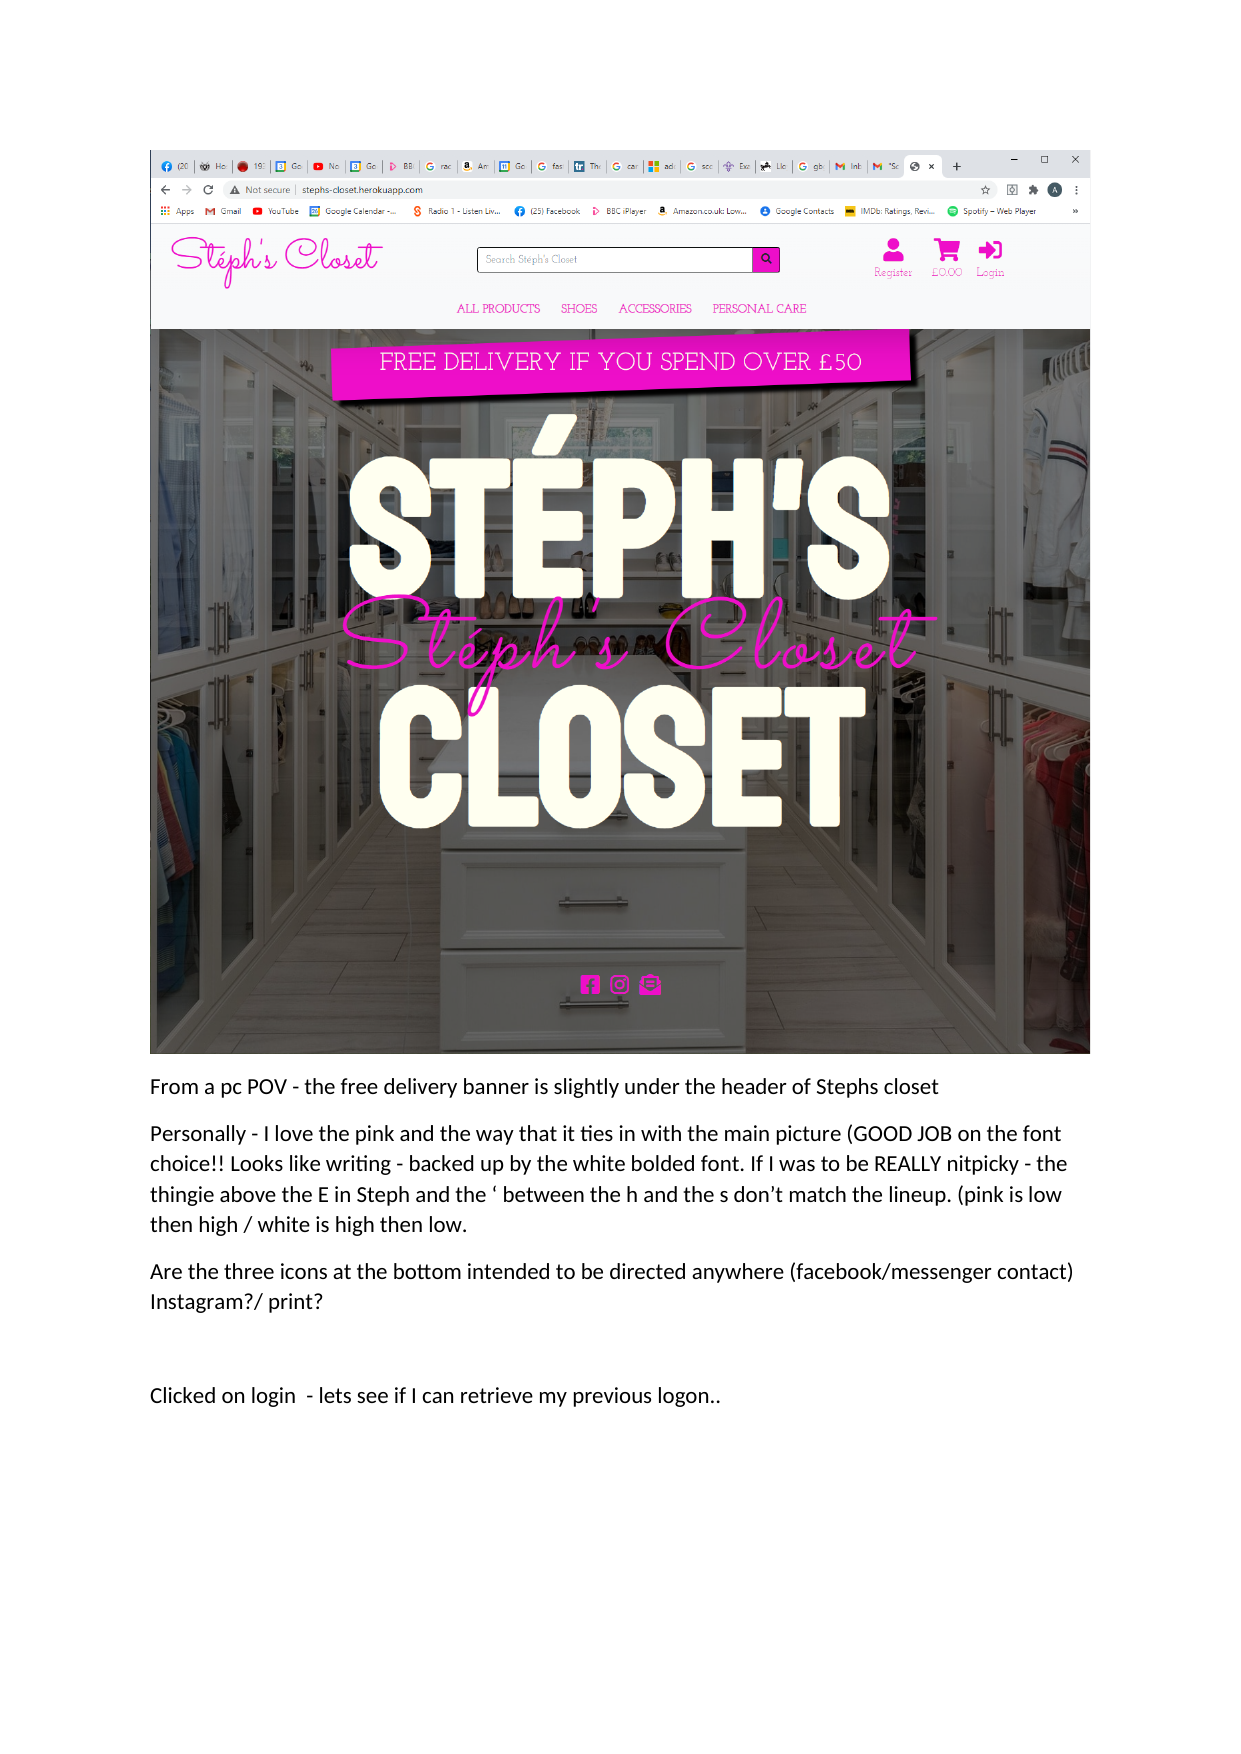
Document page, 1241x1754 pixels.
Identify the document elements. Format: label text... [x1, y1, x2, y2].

text Clicked on login - lets see if I can retrieve my previous logon.. [150, 1381, 1090, 1409]
picture [150, 150, 1091, 1054]
text Are the three icons at the bottom intended to be directed anywhere (facebook/messenger contact) Instagram?/ print? [150, 1257, 1090, 1315]
text Personally - I love the pink and the way that it ties in with the main picture (GOOD JOB on the font choice!! Looks like writing - backed up by the white bolded font. If I was to be REALLY nitpicky - the thingie above the E in Steph and the ‘ between the h and the s don’t match the lineup. (pink is low then high / white is high then low. [150, 1119, 1090, 1238]
text From a pc POV - the free delivery banner is slightly under the header of Stephs closet [150, 1072, 1090, 1101]
